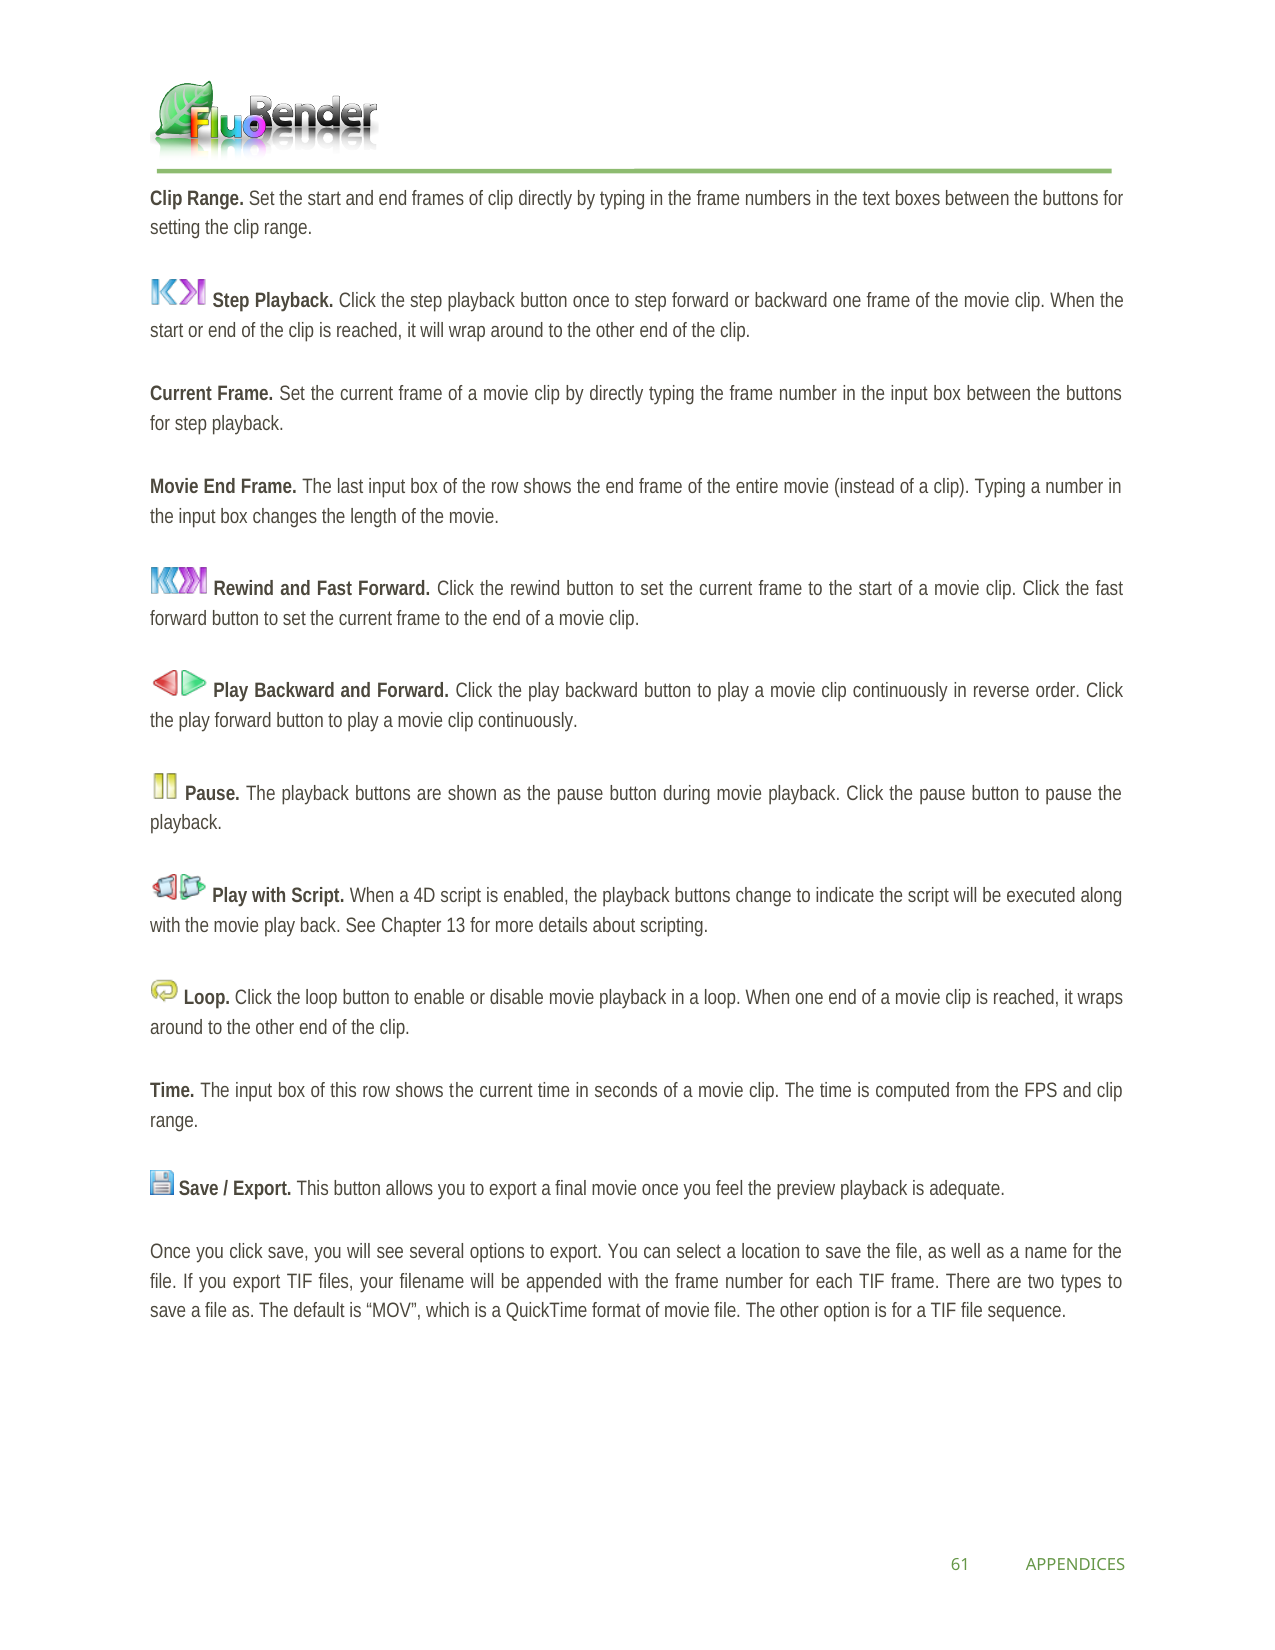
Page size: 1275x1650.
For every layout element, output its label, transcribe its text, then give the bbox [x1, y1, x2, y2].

text Play with Script. When a 4D script is enabled, the playback buttons change to indicate the script will be executed along with the movie play back. See Chapter 13 for more details about scripting. [150, 873, 1125, 936]
text Once you click save, you will see several options to export. You can select a location to save the file, as well as a name for the file. If you export TIF files, your filename will be appended with the frame number for each TIF frame. There are two types to save a file as. The default is “MOV”, which is a QuickTime format of movie file. The other option is for a TIF file sequence. [150, 1239, 1125, 1322]
text Time. The input box of this row shows the current time in seconds of a movie clip. The time is computed from the FPS and clip range. [150, 1078, 1125, 1132]
picture [150, 771, 179, 800]
picture [150, 975, 179, 1005]
text Play Backward and Forward. Click the play backward button to play a movie clip continuously in reverse order. Click the play forward button to play a movie clip continuously. [150, 669, 1125, 732]
text Clip Range. Set the start and end frames of clip directly by typing in the frame numbers in the text boxes between the buttons for setting the clip range. [150, 185, 1125, 239]
text Step Playback. Click the step playback button once to step forward or backward one frame of the movie clip. When the start or end of the clip is reached, it will wrap around to the other end of the clip. [150, 278, 1125, 341]
picture [150, 873, 208, 902]
text Movie End Frame. The last input box of the row shows the end frame of the entire movie (instead of a clip). Typing a number in the input box changes the length of the movie. [150, 474, 1125, 528]
text Pause. The playback buttons are shown as the pause button during movie playback. Click the pause button to pause the playback. [150, 771, 1125, 834]
text Current Frame. Set the current frame of a movie clip by directly typing the frame number in the input box between the buttons for step playback. [150, 381, 1125, 434]
picture [150, 75, 379, 162]
text Rewind and Fast Forward. Click the rewind button to set the current frame to the start of a movie clip. Click the fast forward button to set the current frame to the end of a movie clip. [150, 567, 1125, 630]
picture [150, 1170, 174, 1195]
text Loop. Click the loop button to enable or disable movie playback in a loop. When one end of a movie clip is reached, it wraps around to the other end of the clip. [150, 976, 1125, 1039]
text Save / Export. This button allows you to export a final movie once you feel the preview playback is adequate. [150, 1171, 1125, 1199]
picture [150, 278, 208, 307]
picture [150, 669, 208, 698]
picture [150, 567, 208, 596]
